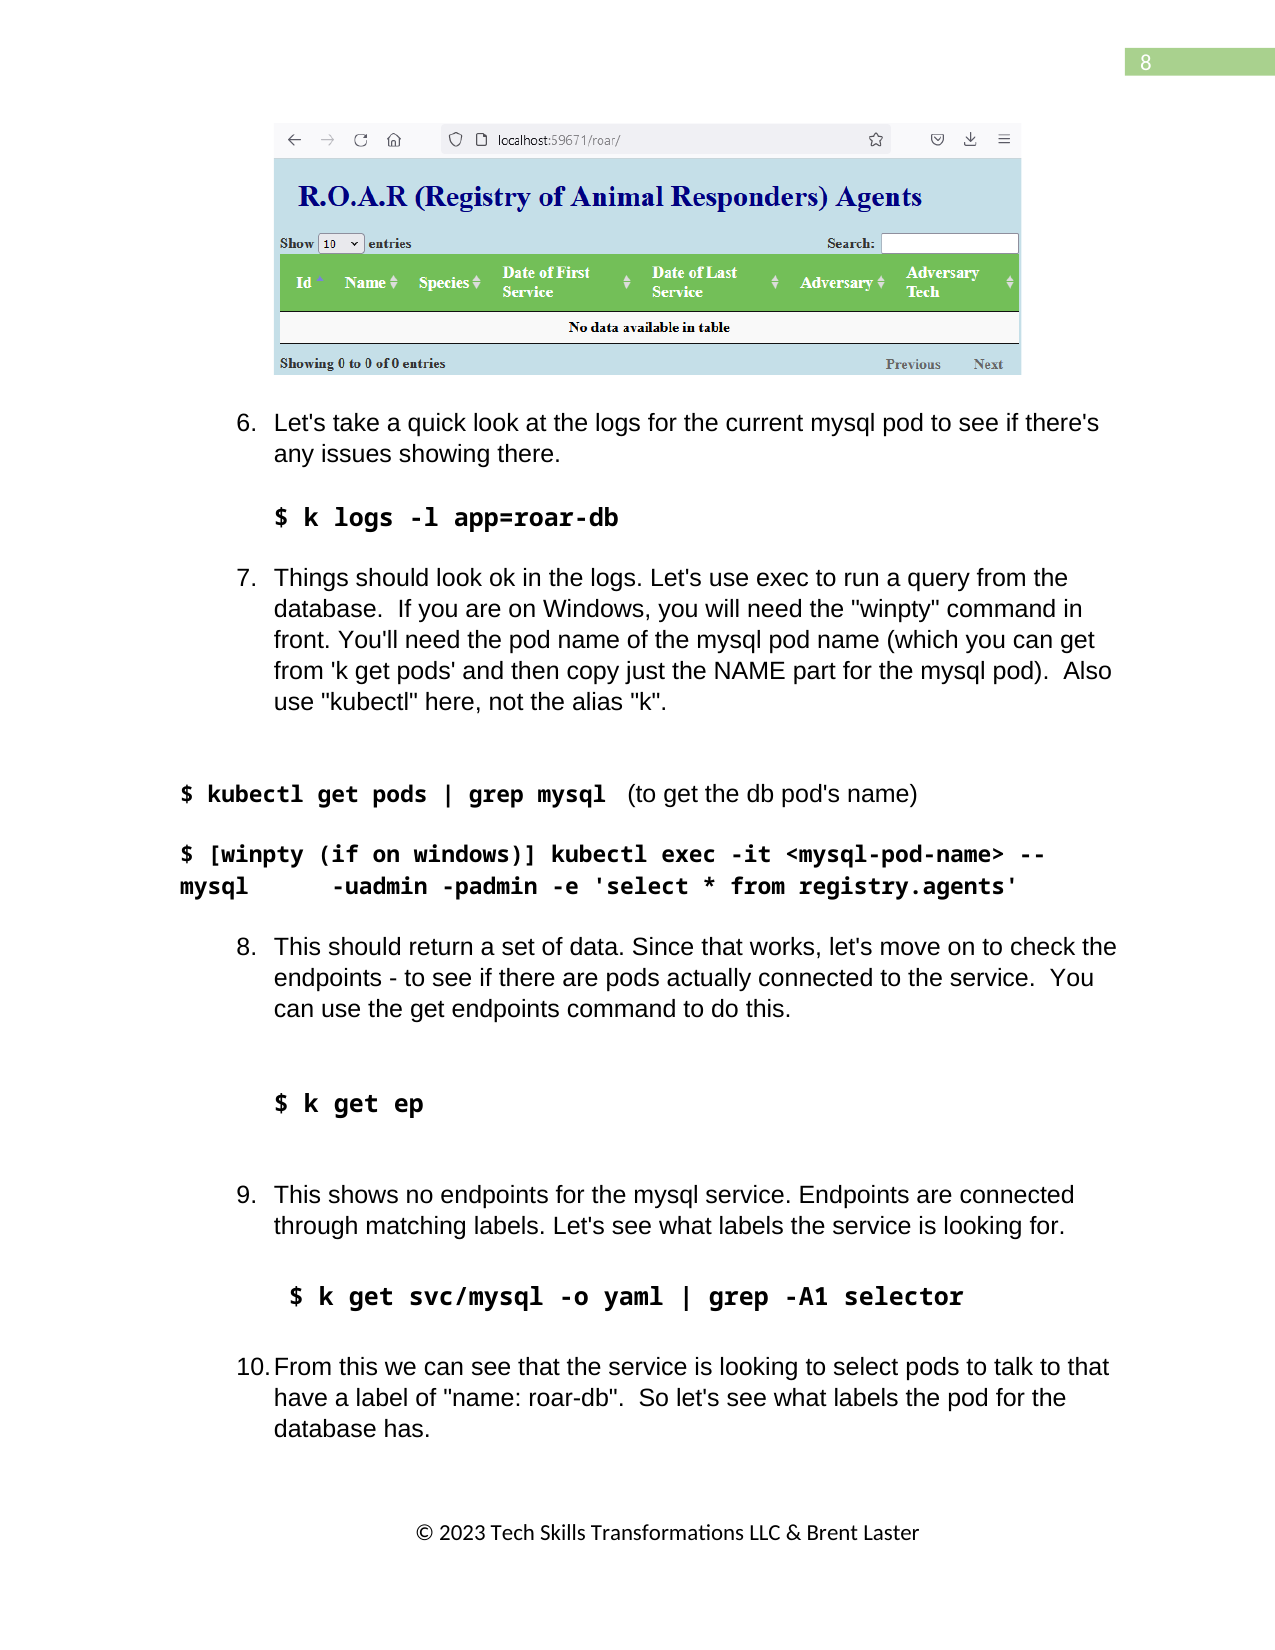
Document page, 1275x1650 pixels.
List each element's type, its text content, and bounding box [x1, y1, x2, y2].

text $ [winpty (if on windows)] kubectl exec -it <mysql-pod-name> -- mysql -uadmin -padmin -e 'select * from registry.agents' [180, 838, 1125, 901]
list $ k get svc/mysql -o yaml | grep -A1 selector [274, 1278, 1125, 1312]
list Things should look ok in the logs. Let's use exec to run a query from the database. If you are on Windows, you will need the "winpty" command in front. You'll need the pod name of the mysql pod name (which you can get from 'k get pods' and then copy just the NAME part for the mysql pod). Also use "kubectl" here, not the alias "k". [236, 563, 1125, 716]
list From this we can see that the service is looking to select pods to talk to that have a label of "name: roar-db". So let's see what labels the pod for the database has. [236, 1352, 1125, 1443]
text $ k logs -l app=roar-db [274, 499, 1125, 533]
picture [273, 123, 1022, 375]
text $ kubectl get pods | grep mysql (to get the db pod's name) [180, 778, 1125, 809]
list This should return a set of data. Since that works, let's move on to check the endpoints - to see if there are pods actually connected to the service. You can use the get endpoints command to do this. [236, 932, 1125, 1023]
list Let's take a quick look at the logs for the current mysql pod to see if there's any issues showing there. [236, 408, 1125, 468]
list This shows no endpoints for the mysql service. Endpoints are connected through matching labels. Let's see what labels the service is looking for. [236, 1179, 1125, 1239]
text $ k get ep [274, 1085, 1125, 1119]
